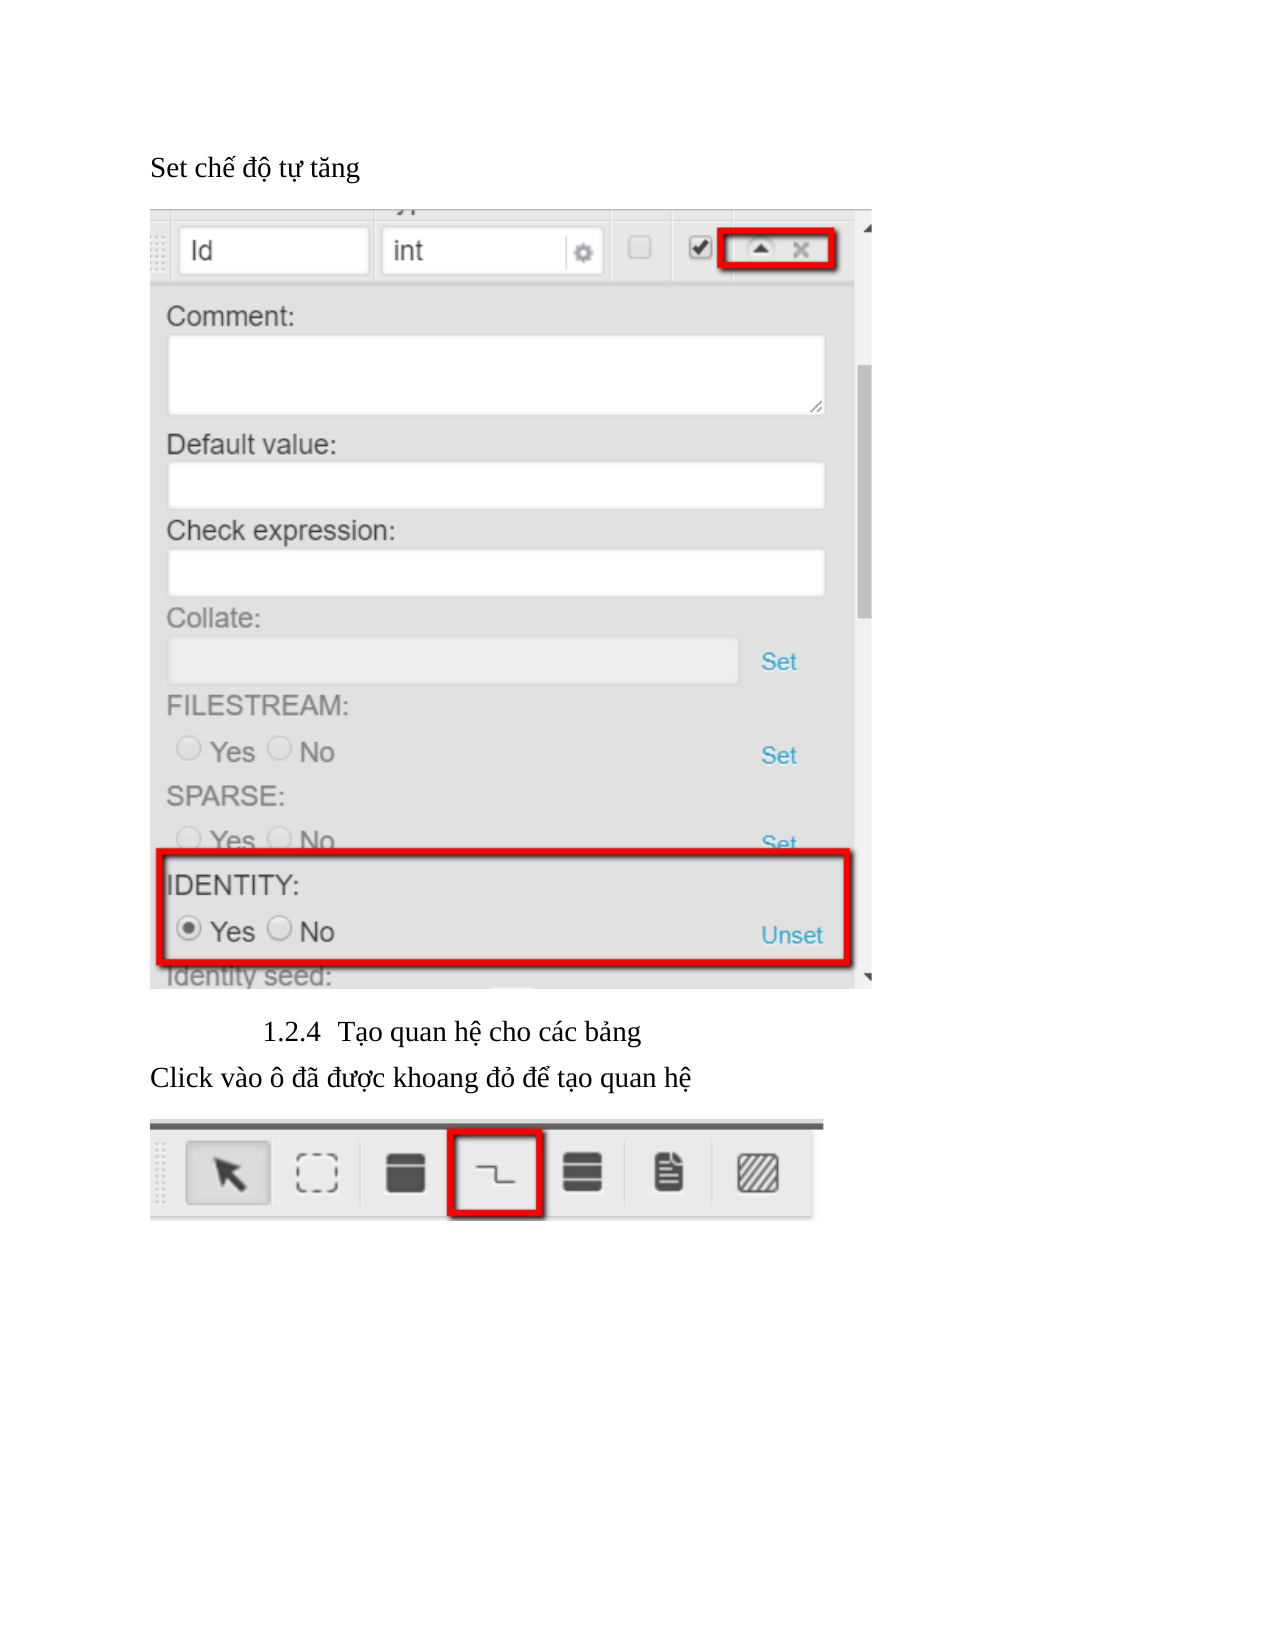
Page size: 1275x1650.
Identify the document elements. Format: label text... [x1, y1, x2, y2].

text Set chế độ tự tăng [150, 150, 1125, 183]
text Click vào ô đã được khoang đỏ để tạo quan hệ [150, 1060, 1125, 1093]
picture [150, 1119, 824, 1221]
list Tạo quan hệ cho các bảng [262, 1014, 1125, 1047]
picture [150, 209, 872, 989]
